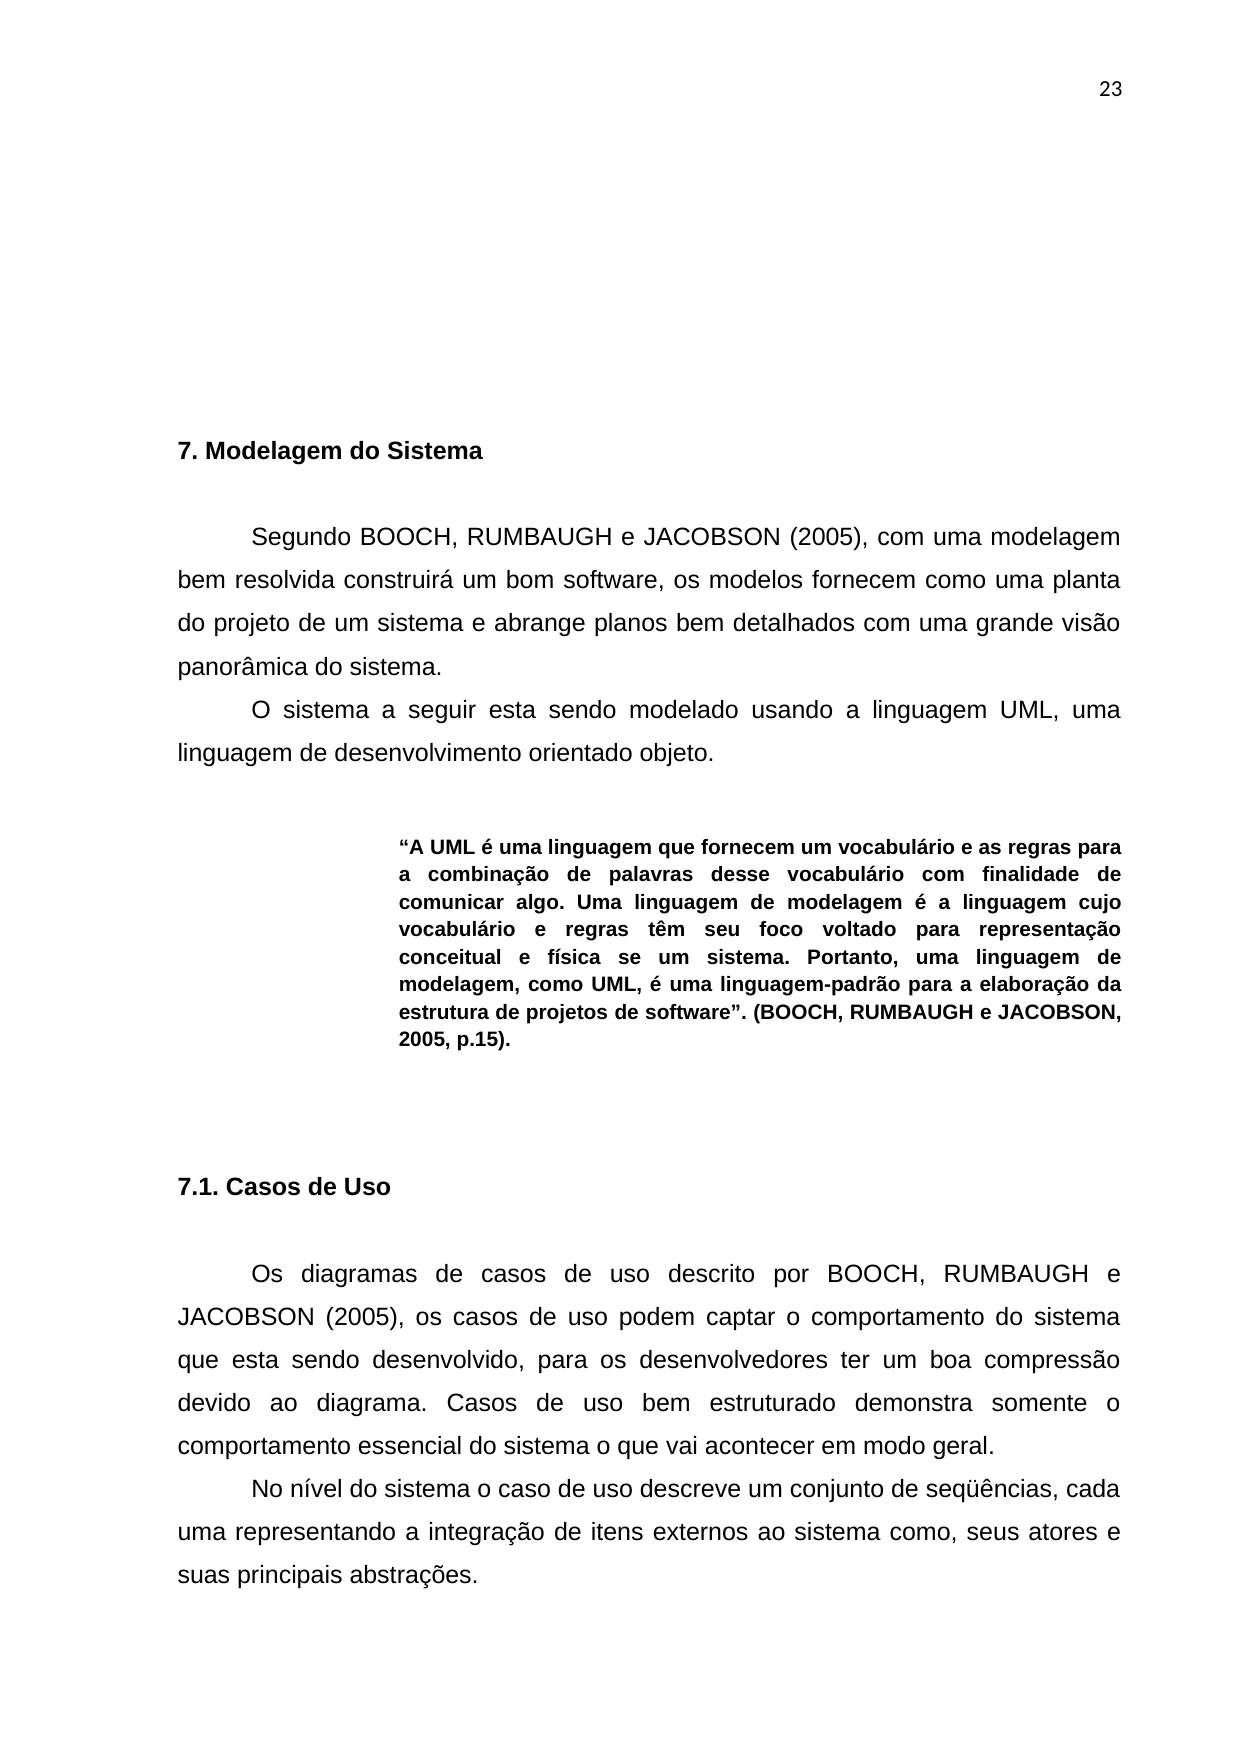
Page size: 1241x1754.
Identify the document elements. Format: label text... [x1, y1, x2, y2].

text No nível do sistema o caso de uso descreve um conjunto de seqüências, cada uma representando a integração de itens externos ao sistema como, seus atores e suas principais abstrações. [177, 1474, 1122, 1589]
text 7.1. Casos de Uso [177, 1172, 1122, 1201]
text Segundo BOOCH, RUMBAUGH e JACOBSON (2005), com uma modelagem bem resolvida construirá um bom software, os modelos fornecem como uma planta do projeto de um sistema e abrange planos bem detalhados com uma grande visão panorâmica do sistema. [177, 522, 1122, 680]
text O sistema a seguir esta sendo modelado usando a linguagem UML, uma linguagem de desenvolvimento orientado objeto. [177, 695, 1122, 767]
text 7. Modelagem do Sistema [177, 436, 1122, 465]
text Os diagramas de casos de uso descrito por BOOCH, RUMBAUGH e JACOBSON (2005), os casos de uso podem captar o comportamento do sistema que esta sendo desenvolvido, para os desenvolvedores ter um boa compressão devido ao diagrama. Casos de uso bem estruturado demonstra somente o comportamento essencial do sistema o que vai acontecer em modo geral. [177, 1258, 1122, 1460]
text “A UML é uma linguagem que fornecem um vocabulário e as regras para a combinação de palavras desse vocabulário com finalidade de comunicar algo. Uma linguagem de modelagem é a linguagem cujo vocabulário e regras têm seu foco voltado para representação conceitual e física se um sistema. Portanto, uma linguagem de modelagem, como UML, é uma linguagem-padrão para a elaboração da estrutura de projetos de software”. (BOOCH, RUMBAUGH e JACOBSON, 2005, p.15). [398, 835, 1122, 1051]
